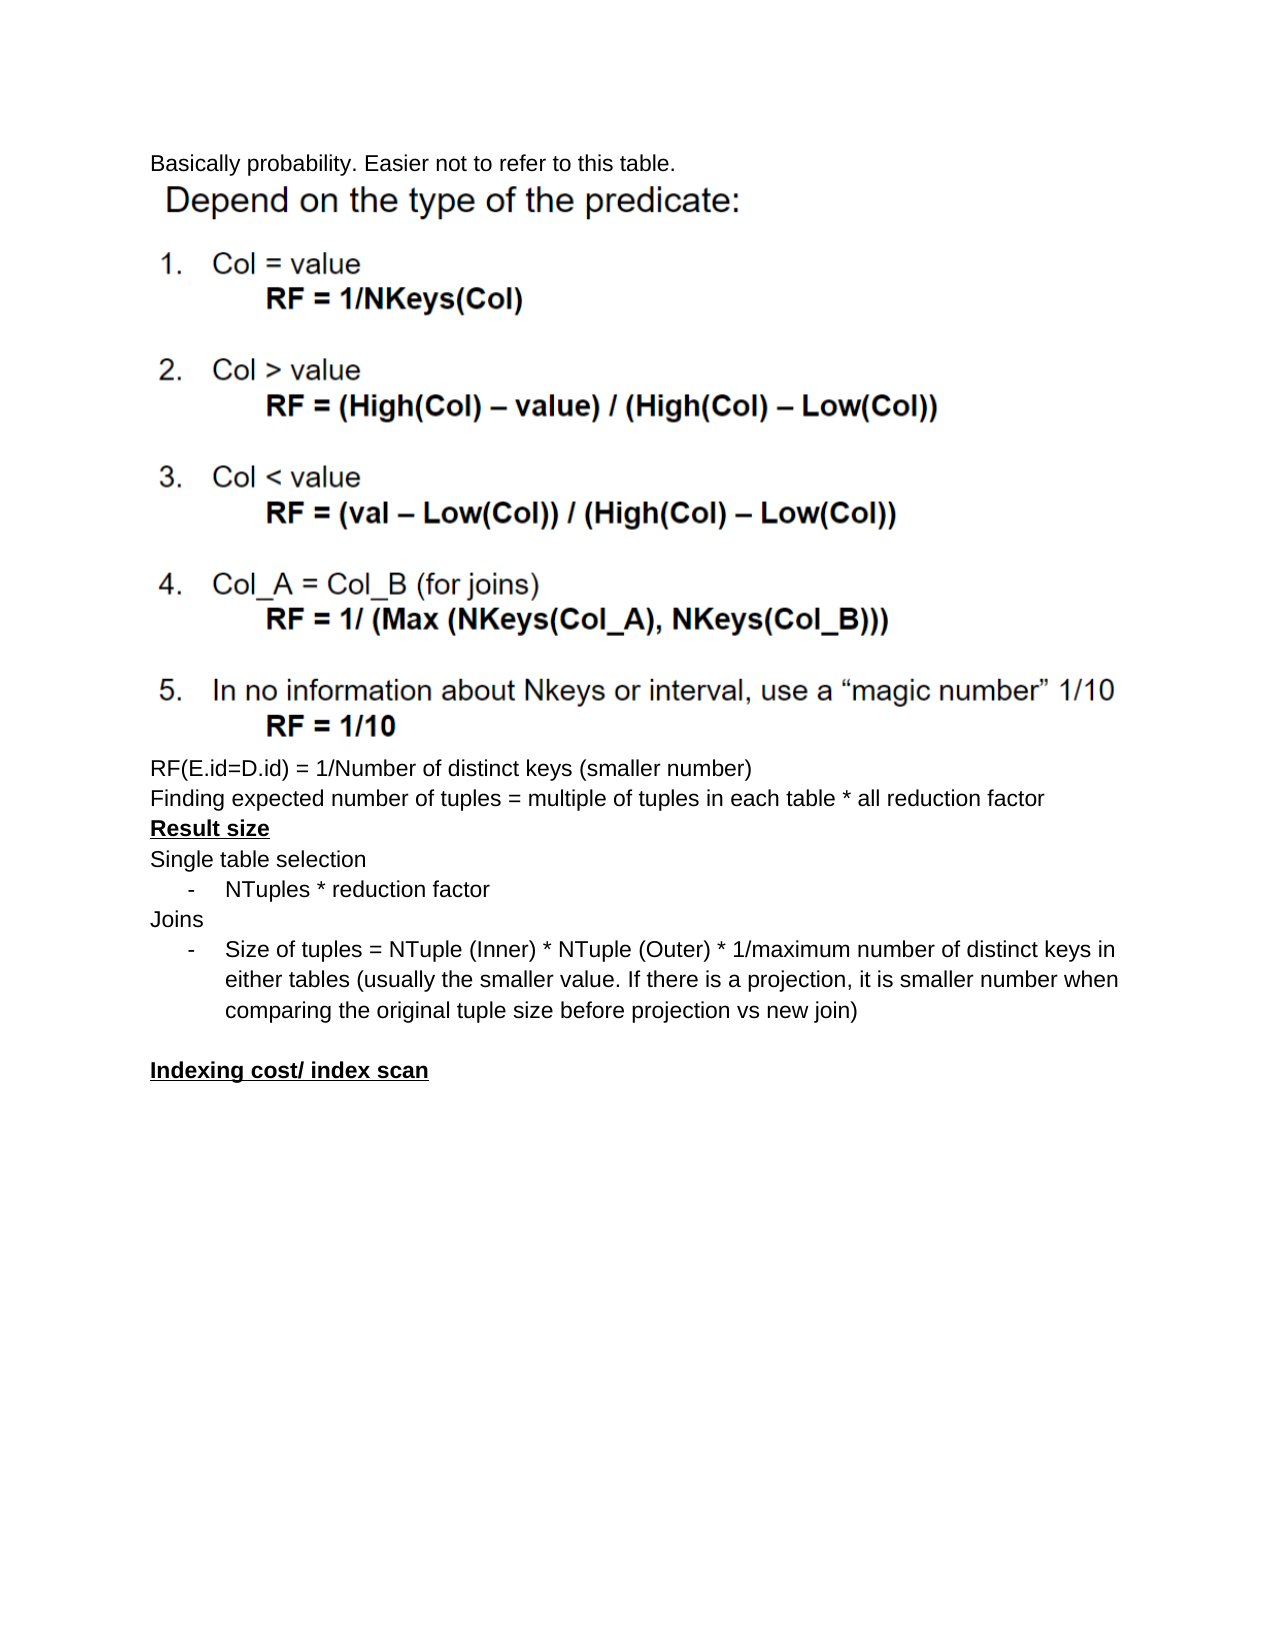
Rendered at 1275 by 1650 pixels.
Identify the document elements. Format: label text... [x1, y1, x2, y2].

text Finding expected number of tuples = multiple of tuples in each table * all reduction factor [150, 785, 1125, 811]
text Single table selection [150, 846, 1125, 872]
text RF(E.id=D.id) = 1/Number of distinct keys (smaller number) [150, 755, 1125, 781]
list NTuples * reduction factor [187, 876, 1125, 902]
text Joins [150, 906, 1125, 932]
list Size of tuples = NTuple (Inner) * NTuple (Outer) * 1/maximum number of distinct keys in either tables (usually the smaller value. If there is a projection, it is smaller number when comparing the original tuple size before projection vs new join) [187, 936, 1125, 1023]
text Basically probability. Easier not to refer to this table. [150, 150, 1125, 180]
picture [150, 180, 1125, 751]
text Indexing cost/ index scan [150, 1057, 1125, 1083]
text Result size [150, 815, 1125, 842]
